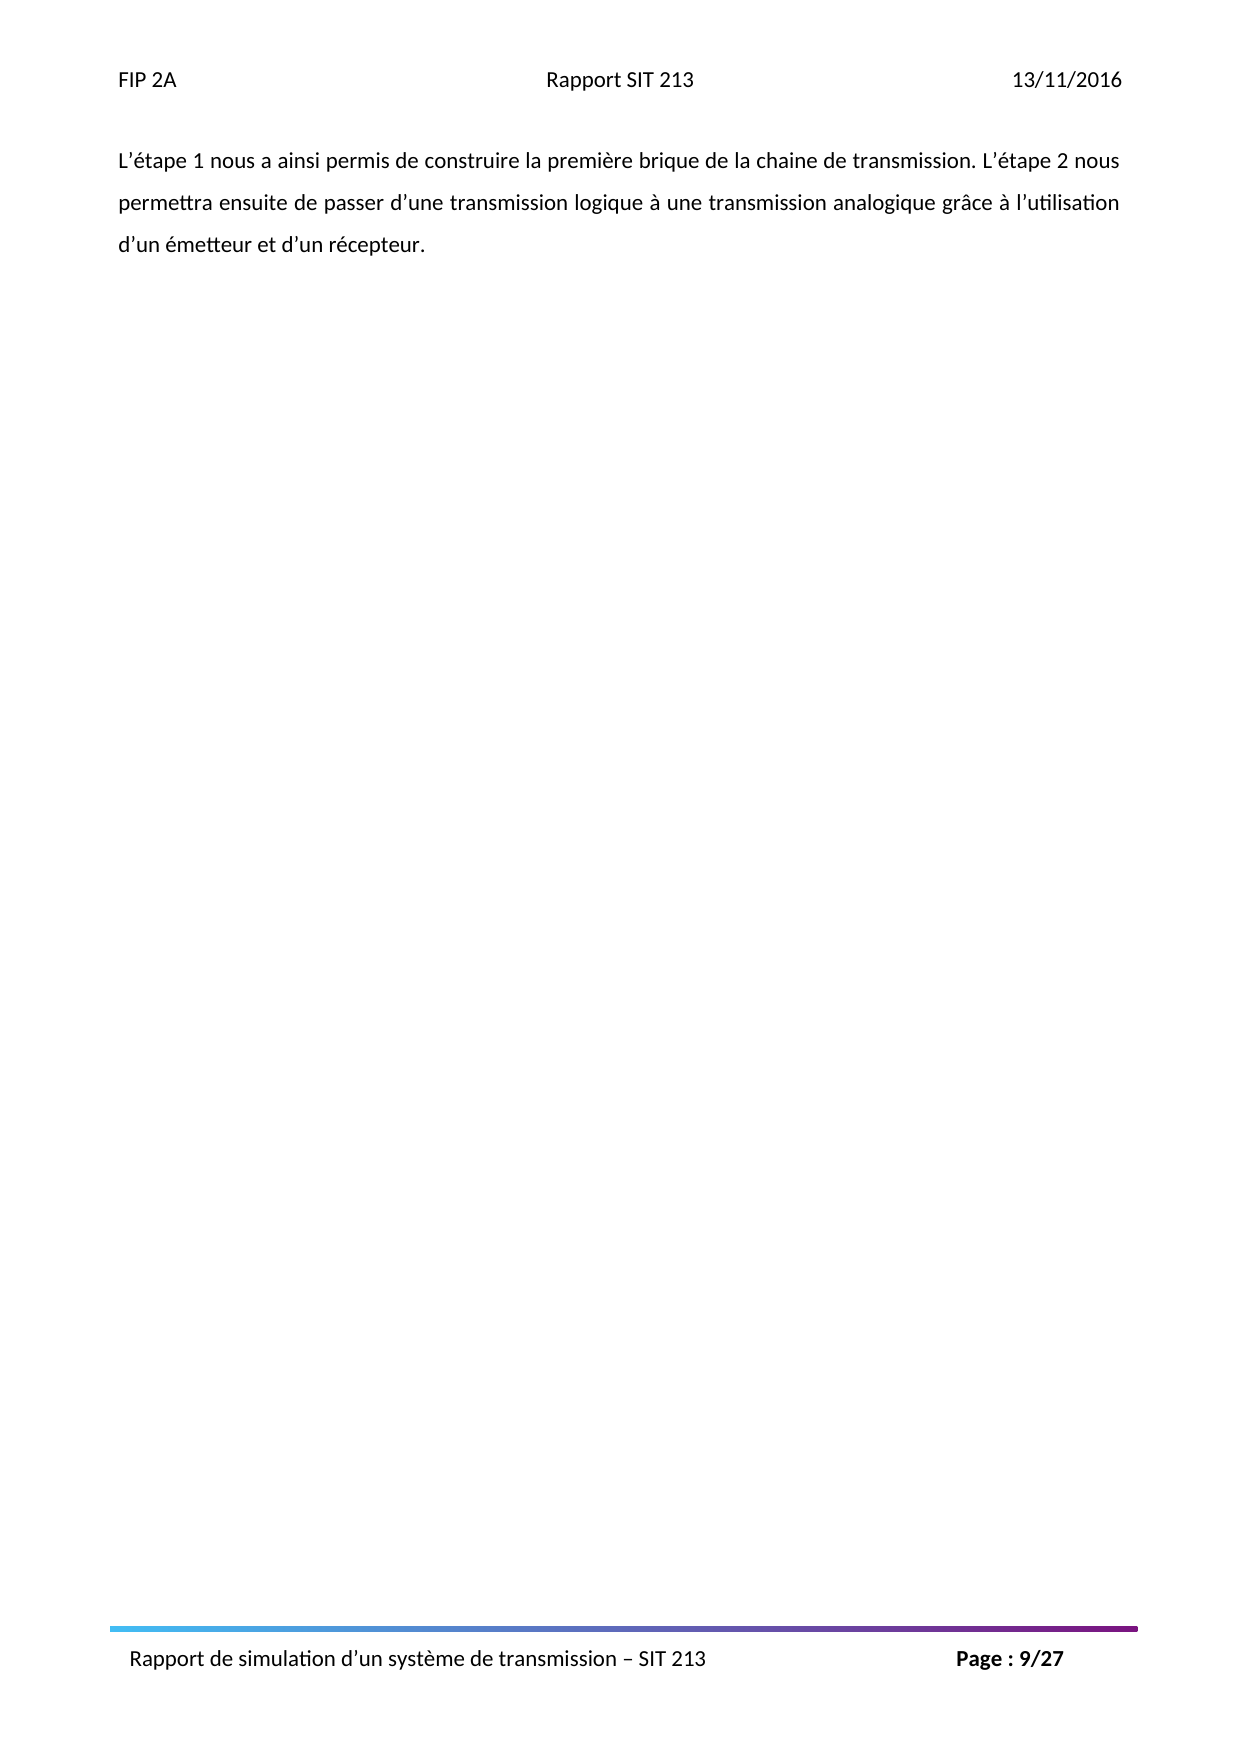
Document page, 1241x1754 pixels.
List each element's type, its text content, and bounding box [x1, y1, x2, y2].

text L’étape 1 nous a ainsi permis de construire la première brique de la chaine de transmission. L’étape 2 nous permettra ensuite de passer d’une transmission logique à une transmission analogique grâce à l’utilisation d’un émetteur et d’un récepteur. [118, 146, 1122, 258]
